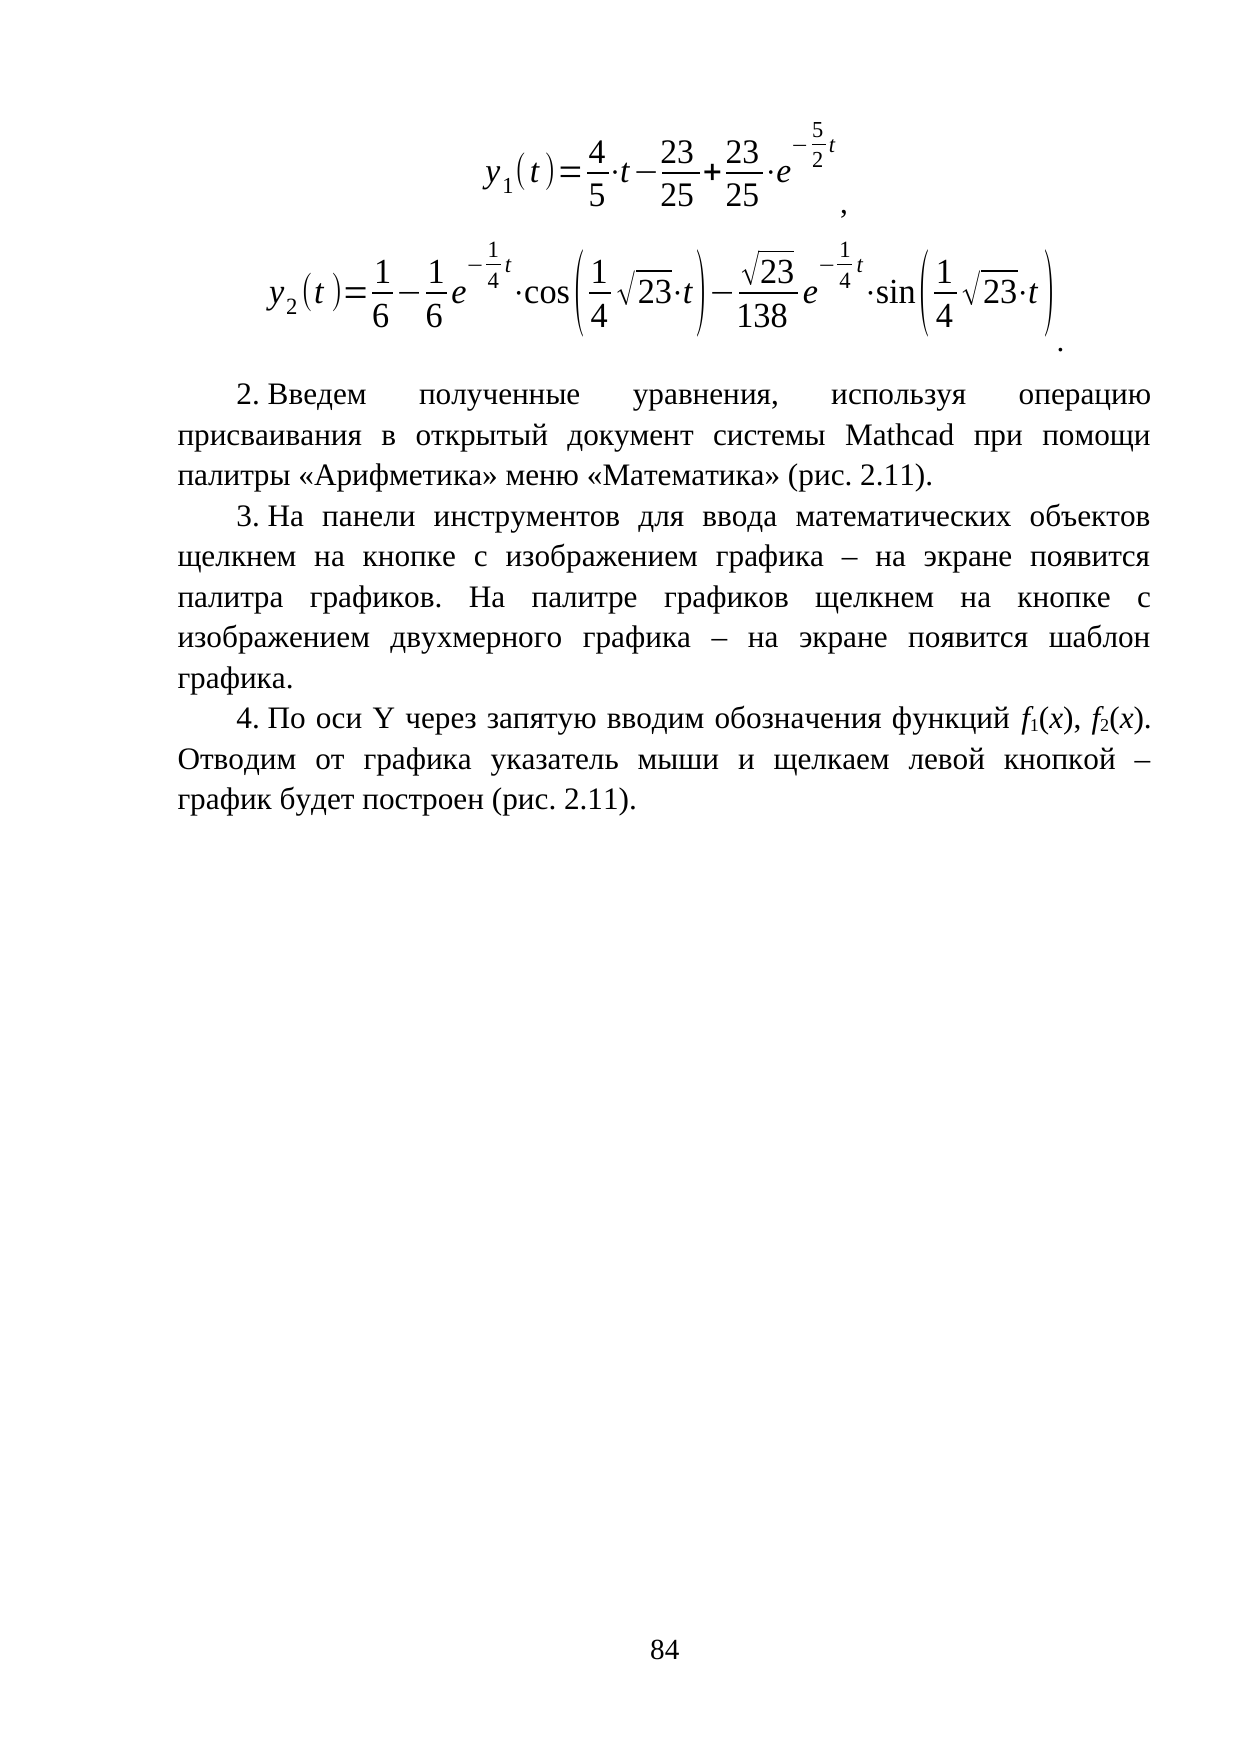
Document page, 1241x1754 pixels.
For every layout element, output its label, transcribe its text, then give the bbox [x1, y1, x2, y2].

text . [177, 237, 1152, 358]
list На панели инструментов для ввода математических объектов щелкнем на кнопке с изображением графика – на экране появится палитра графиков. На палитре графиков щелкнем на кнопке с изображением двухмерного графика – на экране появится шаблон графика. [177, 497, 1152, 695]
text , [177, 118, 1152, 220]
list По оси Y через запятую вводим обозначения функций f1(x), f2(x). Отводим от графика указатель мыши и щелкаем левой кнопкой – график будет построен (рис. 2.11). [177, 699, 1152, 816]
list Введем полученные уравнения, используя операцию присваивания в открытый документ системы Mathcad при помощи палитры «Арифметика» меню «Математика» (рис. 2.11). [177, 375, 1152, 492]
